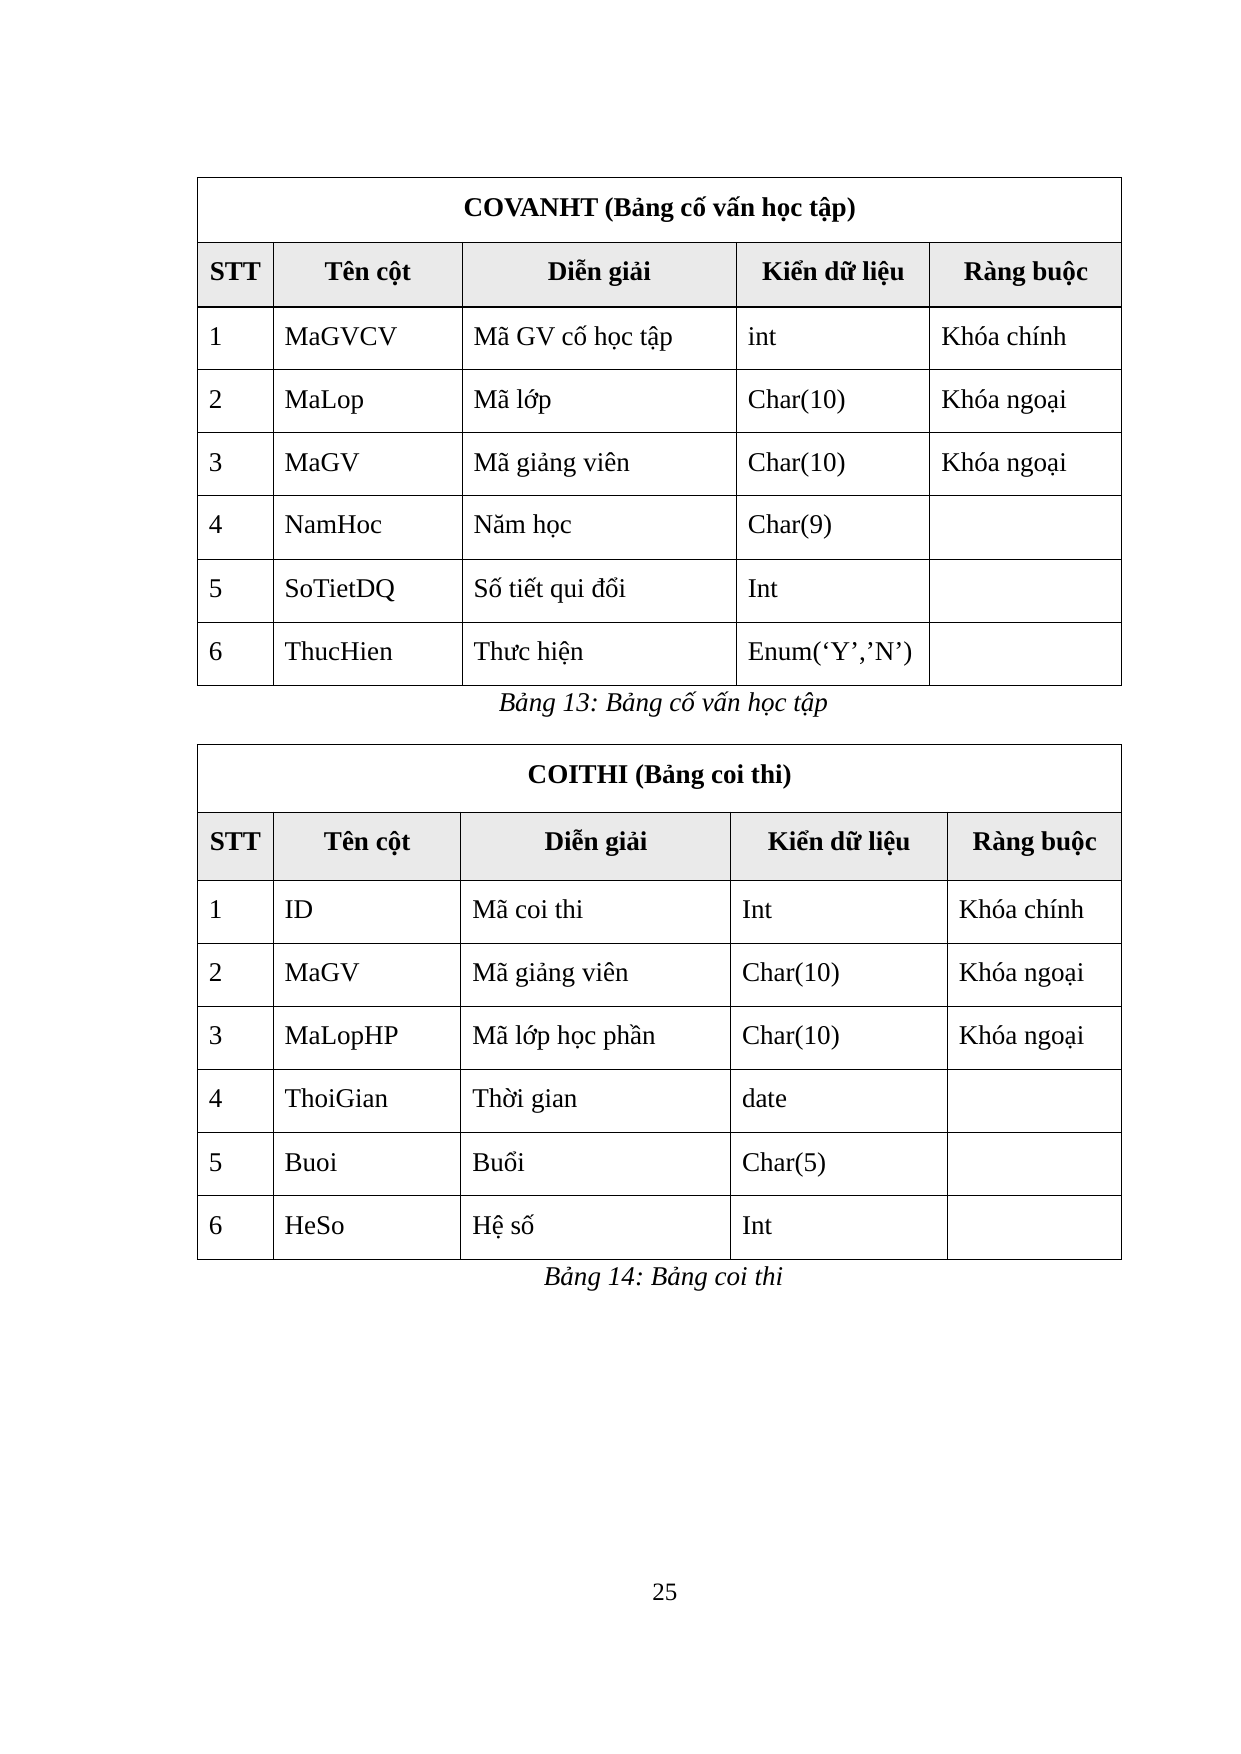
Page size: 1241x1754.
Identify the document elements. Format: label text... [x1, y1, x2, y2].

table_cell Kiển dữ liệu [731, 813, 947, 880]
table_cell Khóa ngoại [948, 944, 1121, 1006]
table_cell 2 [198, 944, 273, 1006]
table_cell ThucHien [274, 623, 462, 685]
table_cell Khóa chính [948, 881, 1121, 943]
table_cell MaGV [274, 944, 460, 1006]
table_cell Int [731, 881, 947, 943]
table_cell 5 [198, 1133, 273, 1195]
table_cell Char(10) [731, 1007, 947, 1069]
table_cell Char(10) [731, 944, 947, 1006]
text Bảng 13: Bảng cố vấn học tập [207, 686, 1122, 717]
table_cell 5 [198, 560, 273, 622]
table_cell Mã giảng viên [463, 433, 736, 495]
table_cell Mã giảng viên [461, 944, 730, 1006]
table_header COVANHT (Bảng cố vấn học tập) [198, 178, 1121, 242]
table_cell Ràng buộc [930, 243, 1121, 306]
table_cell 1 [198, 881, 273, 943]
table_cell Mã lớp [463, 370, 736, 432]
table_cell [930, 623, 1121, 685]
table_cell Char(9) [737, 496, 929, 558]
table_cell Int [731, 1196, 947, 1259]
table_cell Khóa ngoại [930, 370, 1121, 432]
table_cell Năm học [463, 496, 736, 558]
table_cell 6 [198, 623, 273, 685]
table_cell MaGV [274, 433, 462, 495]
table_cell Diễn giải [461, 813, 730, 880]
table_cell HeSo [274, 1196, 460, 1259]
table_cell Tên cột [274, 243, 462, 306]
table_cell Char(5) [731, 1133, 947, 1195]
table_cell [930, 560, 1121, 622]
table_cell 4 [198, 1070, 273, 1132]
table_cell Khóa ngoại [930, 433, 1121, 495]
table_cell Hệ số [461, 1196, 730, 1259]
table_cell MaGVCV [274, 308, 462, 369]
table_cell 3 [198, 433, 273, 495]
table_cell [948, 1196, 1121, 1259]
table_cell 6 [198, 1196, 273, 1259]
table_cell SoTietDQ [274, 560, 462, 622]
table_cell [948, 1133, 1121, 1195]
table_cell date [731, 1070, 947, 1132]
table_cell Khóa ngoại [948, 1007, 1121, 1069]
table_cell Thời gian [461, 1070, 730, 1132]
table_cell Ràng buộc [948, 813, 1121, 880]
table_cell Char(10) [737, 433, 929, 495]
table_cell Enum(‘Y’,’N’) [737, 623, 929, 685]
table_cell MaLopHP [274, 1007, 460, 1069]
table_cell Tên cột [274, 813, 460, 880]
text Bảng 14: Bảng coi thi [207, 1260, 1122, 1291]
table_cell Buoi [274, 1133, 460, 1195]
table_cell Số tiết qui đổi [463, 560, 736, 622]
table_cell Mã GV cố học tập [463, 308, 736, 369]
table_cell Int [737, 560, 929, 622]
table_cell 3 [198, 1007, 273, 1069]
table_cell STT [198, 243, 273, 306]
table_cell Char(10) [737, 370, 929, 432]
table_cell [930, 496, 1121, 558]
table_cell Diễn giải [463, 243, 736, 306]
table_cell Khóa chính [930, 308, 1121, 369]
table_cell Mã coi thi [461, 881, 730, 943]
table_cell Mã lớp học phần [461, 1007, 730, 1069]
table_cell NamHoc [274, 496, 462, 558]
table_cell Buổi [461, 1133, 730, 1195]
table_cell MaLop [274, 370, 462, 432]
table_header COITHI (Bảng coi thi) [198, 745, 1121, 812]
table_cell Thưc hiện [463, 623, 736, 685]
table_cell STT [198, 813, 273, 880]
table_cell 4 [198, 496, 273, 558]
table_cell int [737, 308, 929, 369]
table_cell Kiển dữ liệu [737, 243, 929, 306]
table_cell [948, 1070, 1121, 1132]
table_cell ThoiGian [274, 1070, 460, 1132]
table_cell 2 [198, 370, 273, 432]
table_cell ID [274, 881, 460, 943]
table_cell 1 [198, 308, 273, 369]
